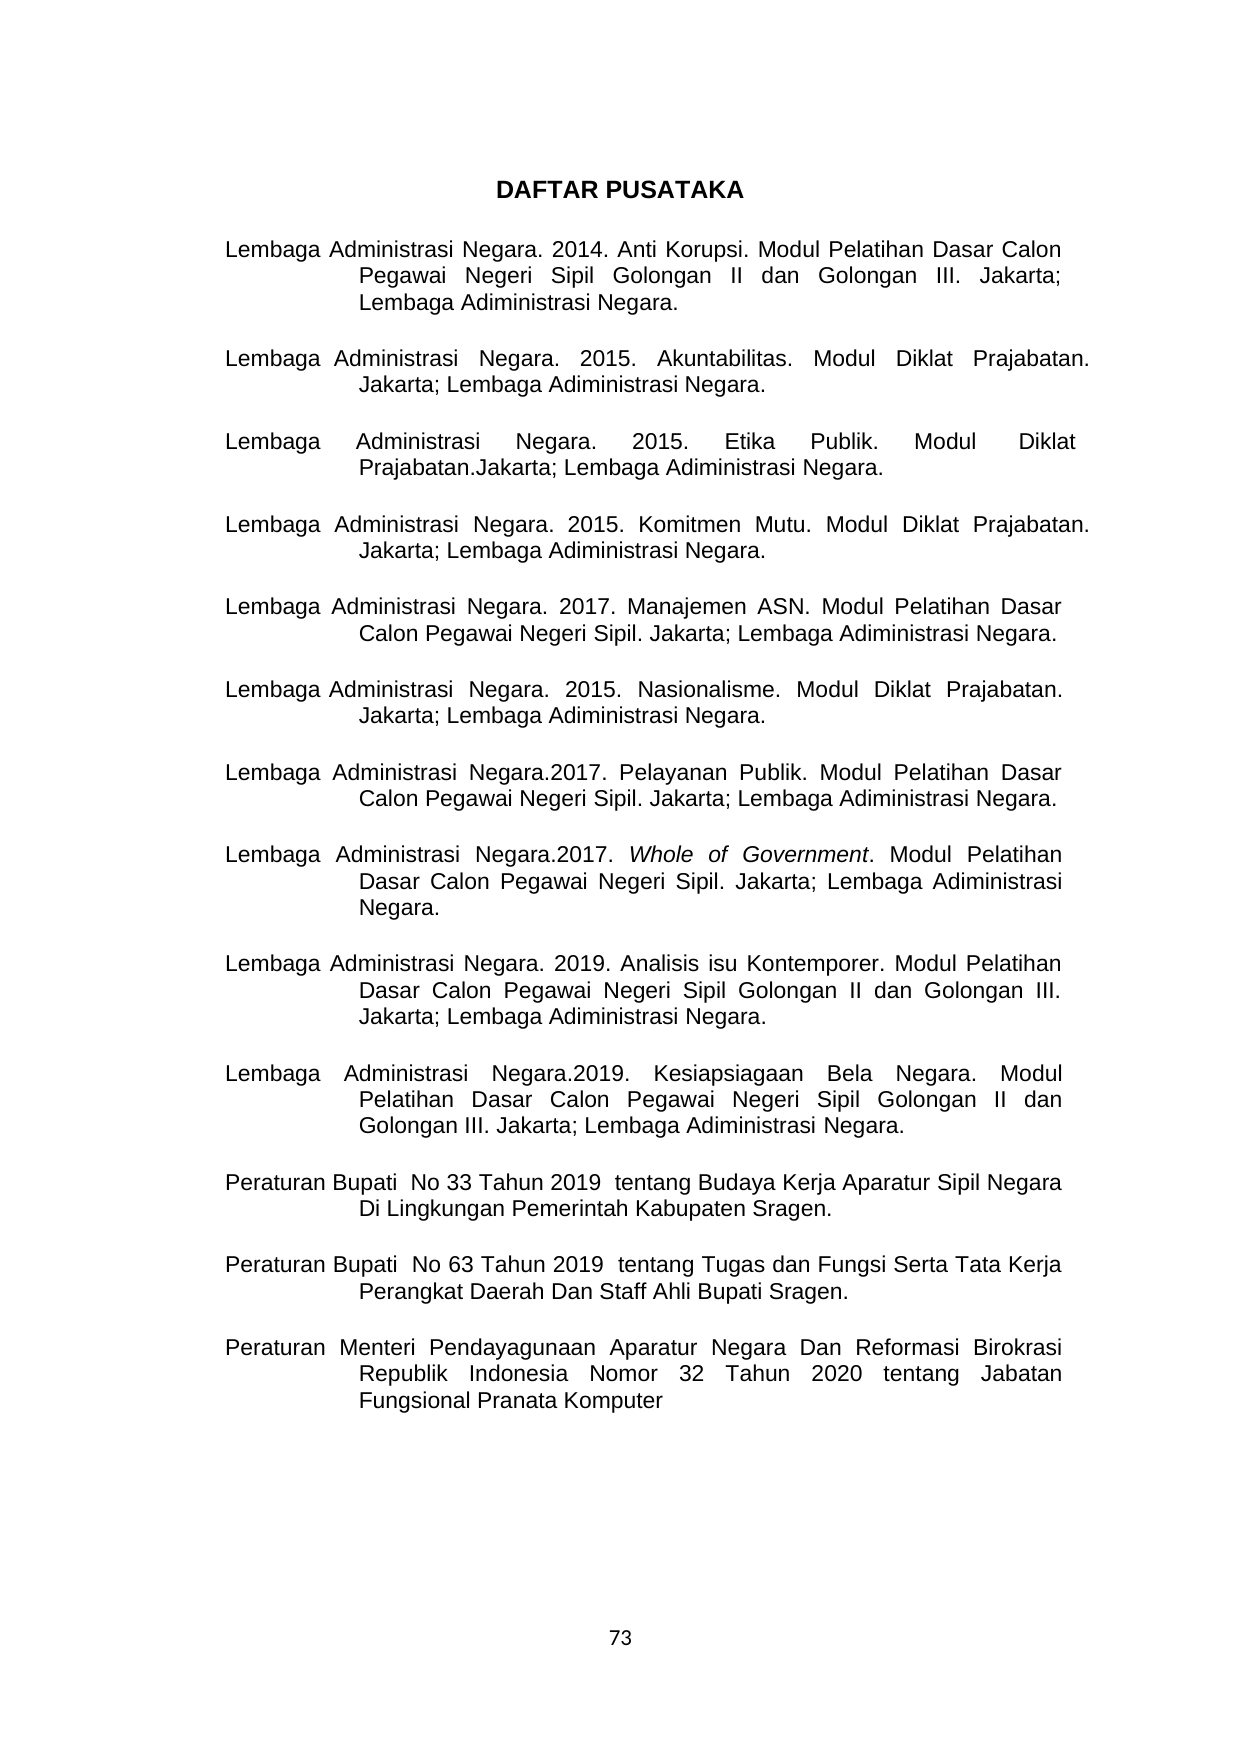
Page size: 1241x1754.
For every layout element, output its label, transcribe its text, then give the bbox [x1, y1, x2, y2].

text Lembaga Administrasi Negara. 2015. Akuntabilitas. Modul Diklat Prajabatan. Jakarta; Lembaga Adiministrasi Negara. [225, 345, 1090, 398]
text Lembaga Administrasi Negara. 2015. Etika Publik. Modul Diklat Prajabatan.Jakarta; Lembaga Adiministrasi Negara. [225, 428, 1076, 481]
text Lembaga Administrasi Negara. 2015. Nasionalisme. Modul Diklat Prajabatan. Jakarta; Lembaga Adiministrasi Negara. [225, 676, 1090, 729]
text Lembaga Administrasi Negara. 2017. Manajemen ASN. Modul Pelatihan Dasar Calon Pegawai Negeri Sipil. Jakarta; Lembaga Adiministrasi Negara. [225, 593, 1062, 646]
text Lembaga Administrasi Negara. 2015. Komitmen Mutu. Modul Diklat Prajabatan. Jakarta; Lembaga Adiministrasi Negara. [225, 511, 1090, 563]
text Peraturan Menteri Pendayagunaan Aparatur Negara Dan Reformasi Birokrasi Republik Indonesia Nomor 32 Tahun 2020 tentang Jabatan Fungsional Pranata Komputer [225, 1334, 1063, 1413]
text Peraturan Bupati No 33 Tahun 2019 tentang Budaya Kerja Aparatur Sipil Negara Di Lingkungan Pemerintah Kabupaten Sragen. [225, 1168, 1063, 1221]
subtitle DAFTAR PUSATAKA [150, 175, 1090, 204]
text Lembaga Administrasi Negara.2017. Whole of Government. Modul Pelatihan Dasar Calon Pegawai Negeri Sipil. Jakarta; Lembaga Adiministrasi Negara. [225, 841, 1062, 920]
text Lembaga Administrasi Negara. 2019. Analisis isu Kontemporer. Modul Pelatihan Dasar Calon Pegawai Negeri Sipil Golongan II dan Golongan III. Jakarta; Lembaga Adiministrasi Negara. [225, 950, 1062, 1029]
text Lembaga Administrasi Negara.2017. Pelayanan Publik. Modul Pelatihan Dasar Calon Pegawai Negeri Sipil. Jakarta; Lembaga Adiministrasi Negara. [225, 759, 1062, 811]
text Peraturan Bupati No 63 Tahun 2019 tentang Tugas dan Fungsi Serta Tata Kerja Perangkat Daerah Dan Staff Ahli Bupati Sragen. [225, 1251, 1063, 1304]
text Lembaga Administrasi Negara.2019. Kesiapsiagaan Bela Negara. Modul Pelatihan Dasar Calon Pegawai Negeri Sipil Golongan II dan Golongan III. Jakarta; Lembaga Adiministrasi Negara. [225, 1059, 1063, 1138]
text Lembaga Administrasi Negara. 2014. Anti Korupsi. Modul Pelatihan Dasar Calon Pegawai Negeri Sipil Golongan II dan Golongan III. Jakarta; Lembaga Adiministrasi Negara. [225, 236, 1062, 315]
